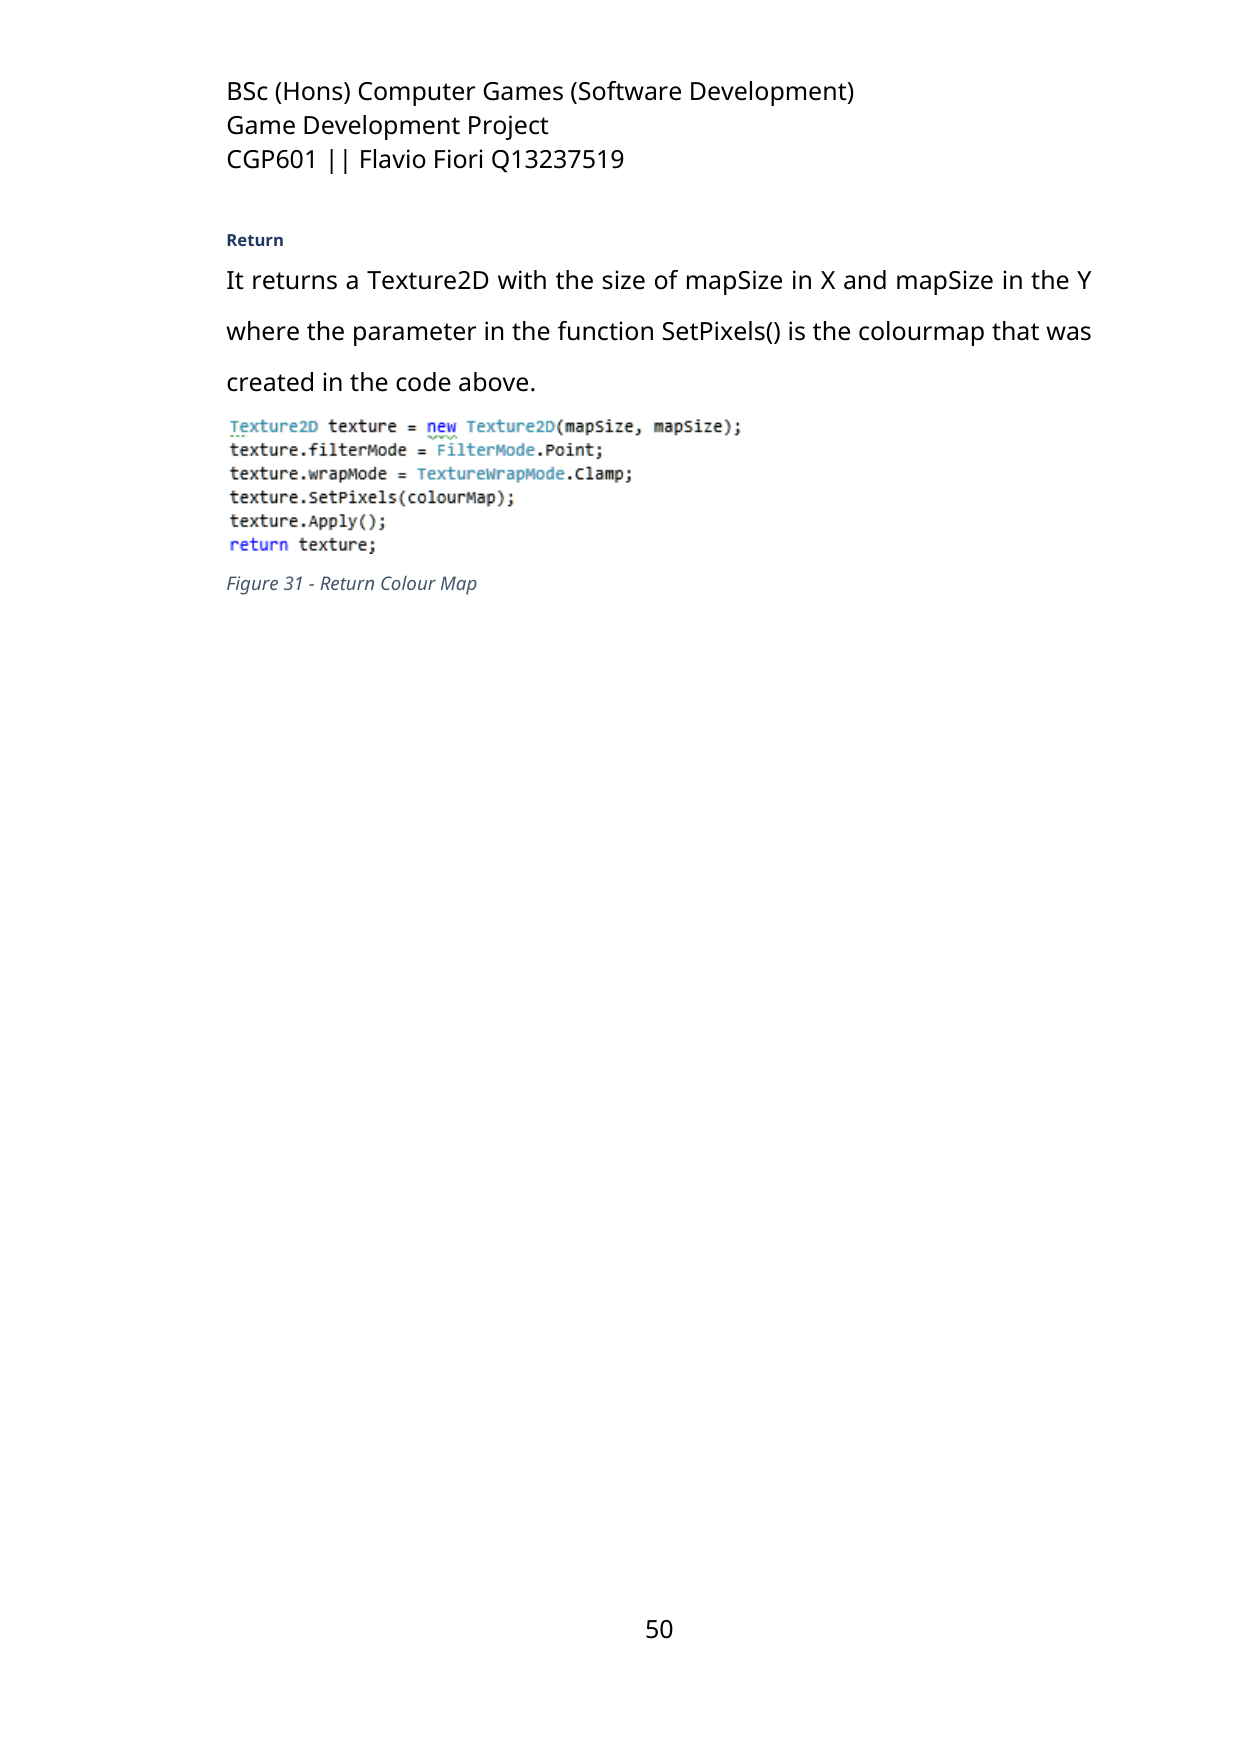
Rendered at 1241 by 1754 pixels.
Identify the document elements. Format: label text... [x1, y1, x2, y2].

subtitle Return [226, 229, 1092, 251]
text It returns a Texture2D with the size of mapSize in X and mapSize in the Y where the parameter in the function SetPixels() is the colourmap that was created in the code above. [226, 263, 1092, 399]
picture [226, 415, 756, 554]
